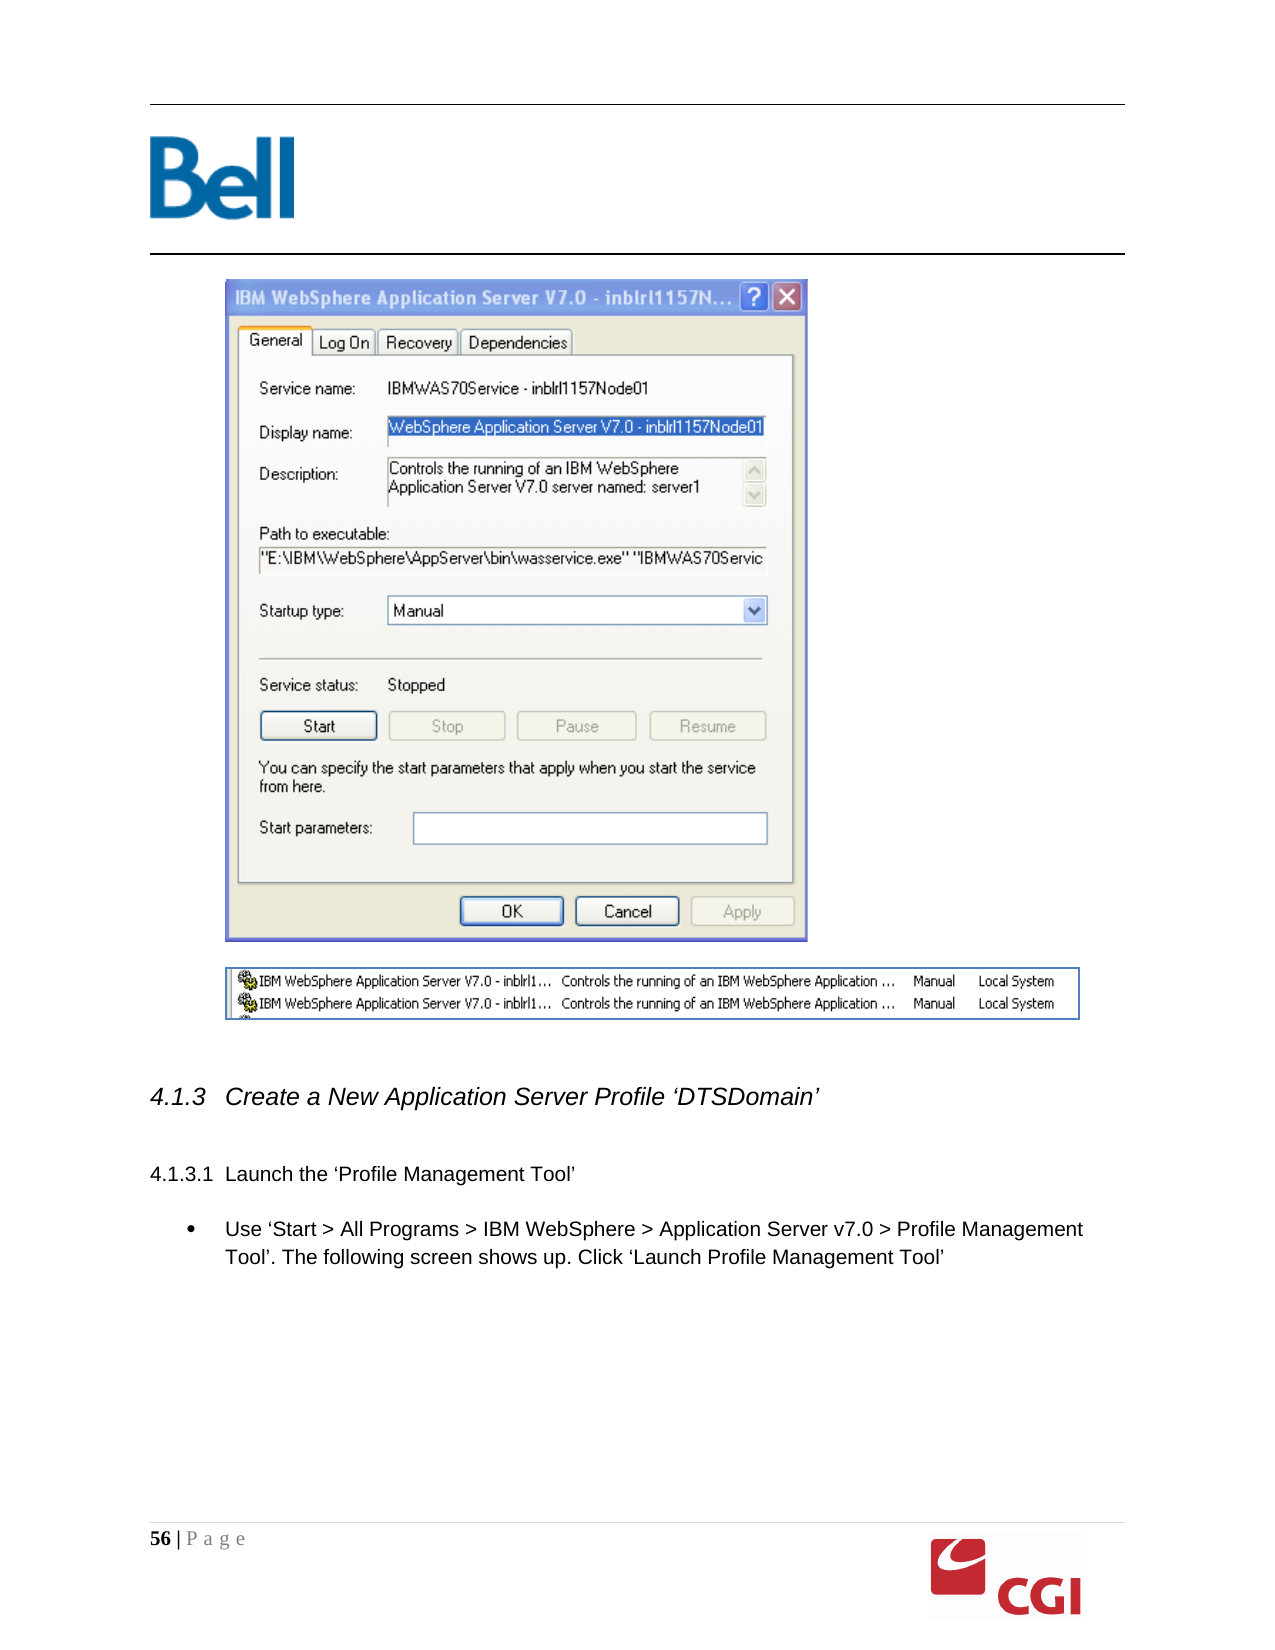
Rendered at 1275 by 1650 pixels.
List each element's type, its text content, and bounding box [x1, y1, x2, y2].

picture [225, 279, 808, 942]
subtitle Launch the ‘Profile Management Tool’ [150, 1161, 1125, 1186]
picture [927, 1533, 1084, 1620]
subtitle Create a New Application Server Profile ‘DTSDomain’ [150, 1082, 1125, 1111]
picture [227, 969, 1078, 1018]
list Use ‘Start > All Programs > IBM WebSphere > Application Server v7.0 > Profile Management Tool’. The following screen shows up. Click ‘Launch Profile Management Tool’ [187, 1217, 1125, 1269]
picture [150, 136, 294, 222]
